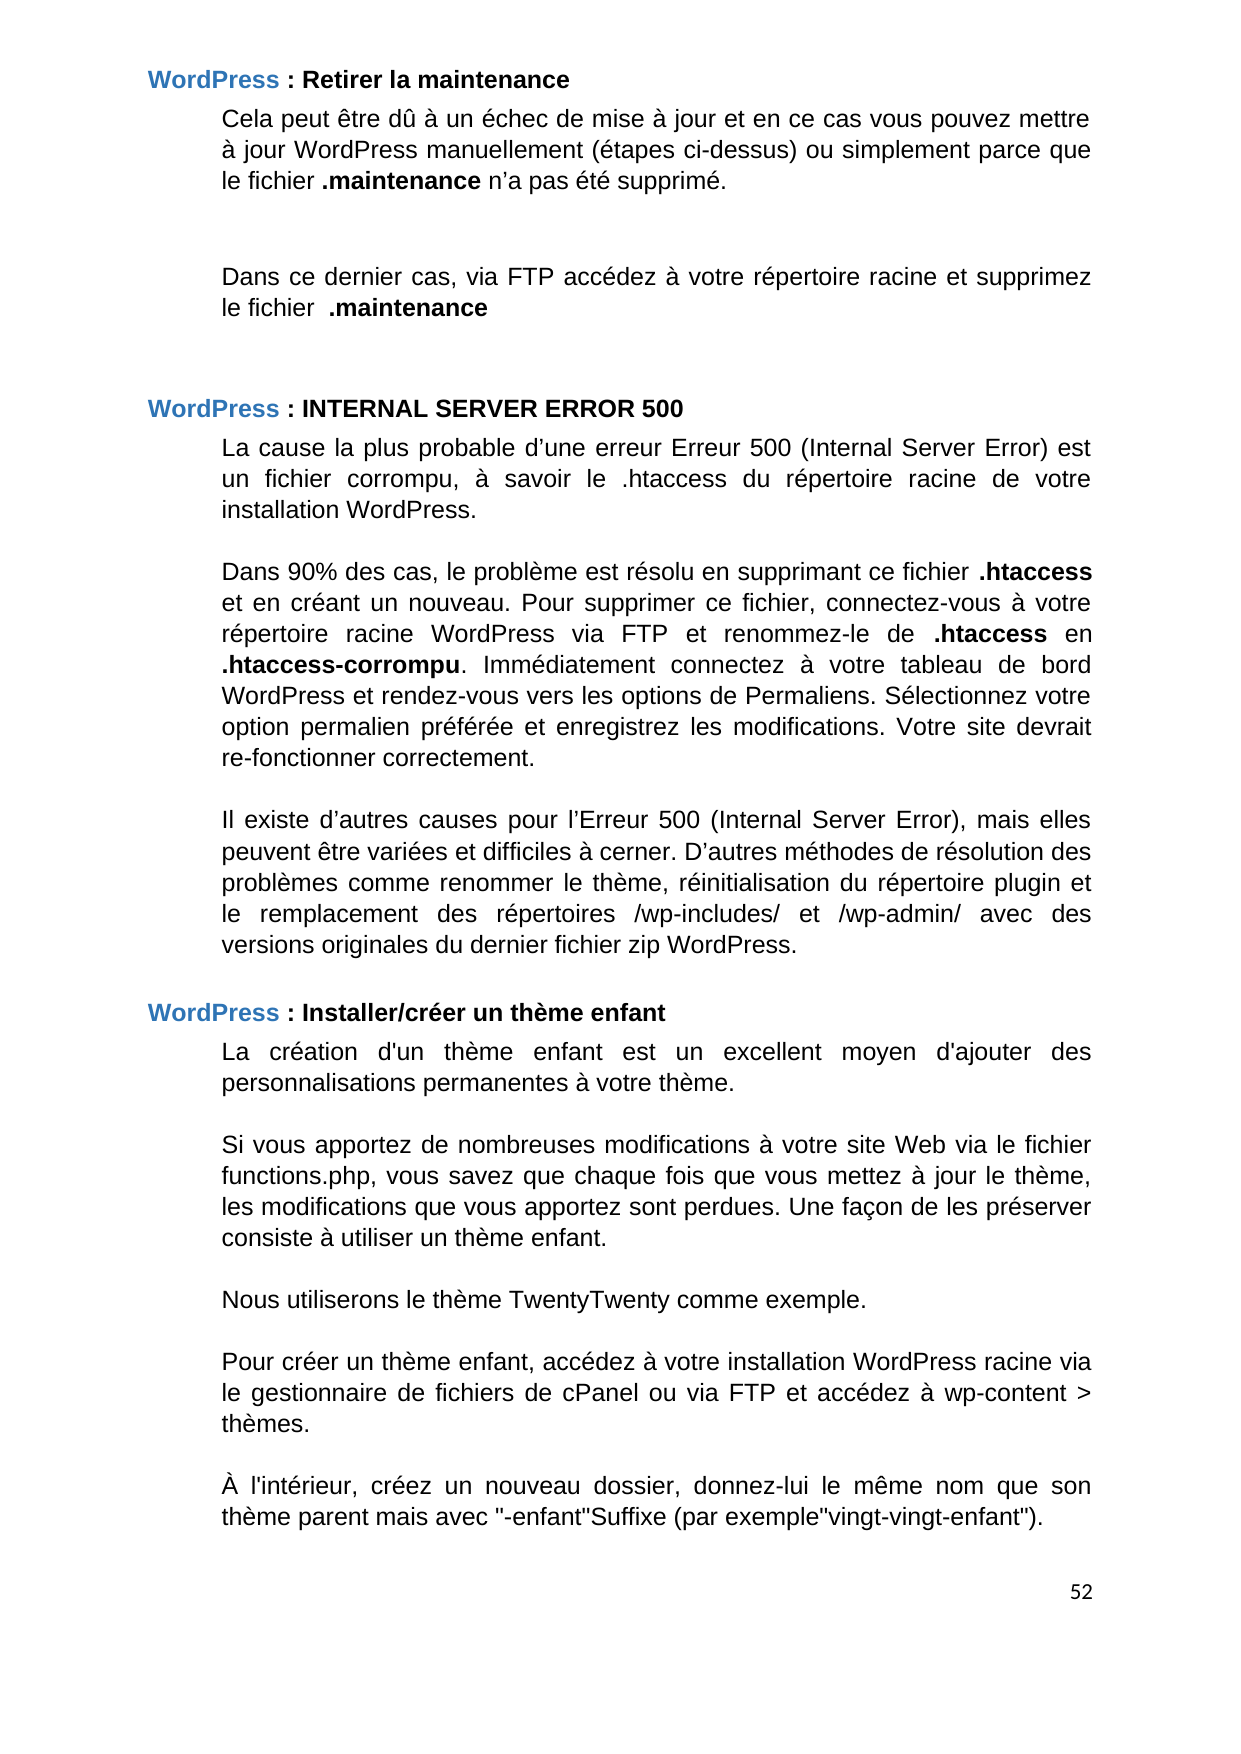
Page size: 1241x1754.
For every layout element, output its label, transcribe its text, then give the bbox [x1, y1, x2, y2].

text À l'intérieur, créez un nouveau dossier, donnez-lui le même nom que son thème parent mais avec "-enfant"Suffixe (par exemple"vingt-vingt-enfant"). [221, 1471, 1093, 1531]
text Dans 90% des cas, le problème est résolu en supprimant ce fichier .htaccess et en créant un nouveau. Pour supprimer ce fichier, connectez-vous à votre répertoire racine WordPress via FTP et renommez-le de .htaccess en .htaccess-corrompu. Immédiatement connectez à votre tableau de bord WordPress et rendez-vous vers les options de Permaliens. Sélectionnez votre option permalien préférée et enregistrez les modifications. Votre site devrait re-fonctionner correctement. [221, 557, 1093, 772]
subtitle WordPress : Retirer la maintenance [148, 59, 1093, 94]
text Si vous apportez de nombreuses modifications à votre site Web via le fichier functions.php, vous savez que chaque fois que vous mettez à jour le thème, les modifications que vous apportez sont perdues. Une façon de les préserver consiste à utiliser un thème enfant. [221, 1130, 1093, 1252]
text Il existe d’autres causes pour l’Erreur 500 (Internal Server Error), mais elles peuvent être variées et difficiles à cerner. D’autres méthodes de résolution des problèmes comme renommer le thème, réinitialisation du répertoire plugin et le remplacement des répertoires /wp-includes/ et /wp-admin/ avec des versions originales du dernier fichier zip WordPress. [221, 806, 1093, 958]
text Cela peut être dû à un échec de mise à jour et en ce cas vous pouvez mettre à jour WordPress manuellement (étapes ci-dessus) ou simplement parce que le fichier .maintenance n’a pas été supprimé. [221, 104, 1093, 195]
subtitle WordPress : INTERNAL SERVER ERROR 500 [148, 388, 1093, 423]
text La création d'un thème enfant est un excellent moyen d'ajouter des personnalisations permanentes à votre thème. [221, 1037, 1093, 1097]
text Nous utiliserons le thème TwentyTwenty comme exemple. [148, 1285, 1093, 1314]
text Dans ce dernier cas, via FTP accédez à votre répertoire racine et supprimez le fichier .maintenance [221, 262, 1093, 321]
text La cause la plus probable d’une erreur Erreur 500 (Internal Server Error) est un fichier corrompu, à savoir le .htaccess du répertoire racine de votre installation WordPress. [221, 433, 1093, 524]
subtitle WordPress : Installer/créer un thème enfant [148, 992, 1093, 1027]
text Pour créer un thème enfant, accédez à votre installation WordPress racine via le gestionnaire de fichiers de cPanel ou via FTP et accédez à wp-content > thèmes. [221, 1347, 1093, 1438]
